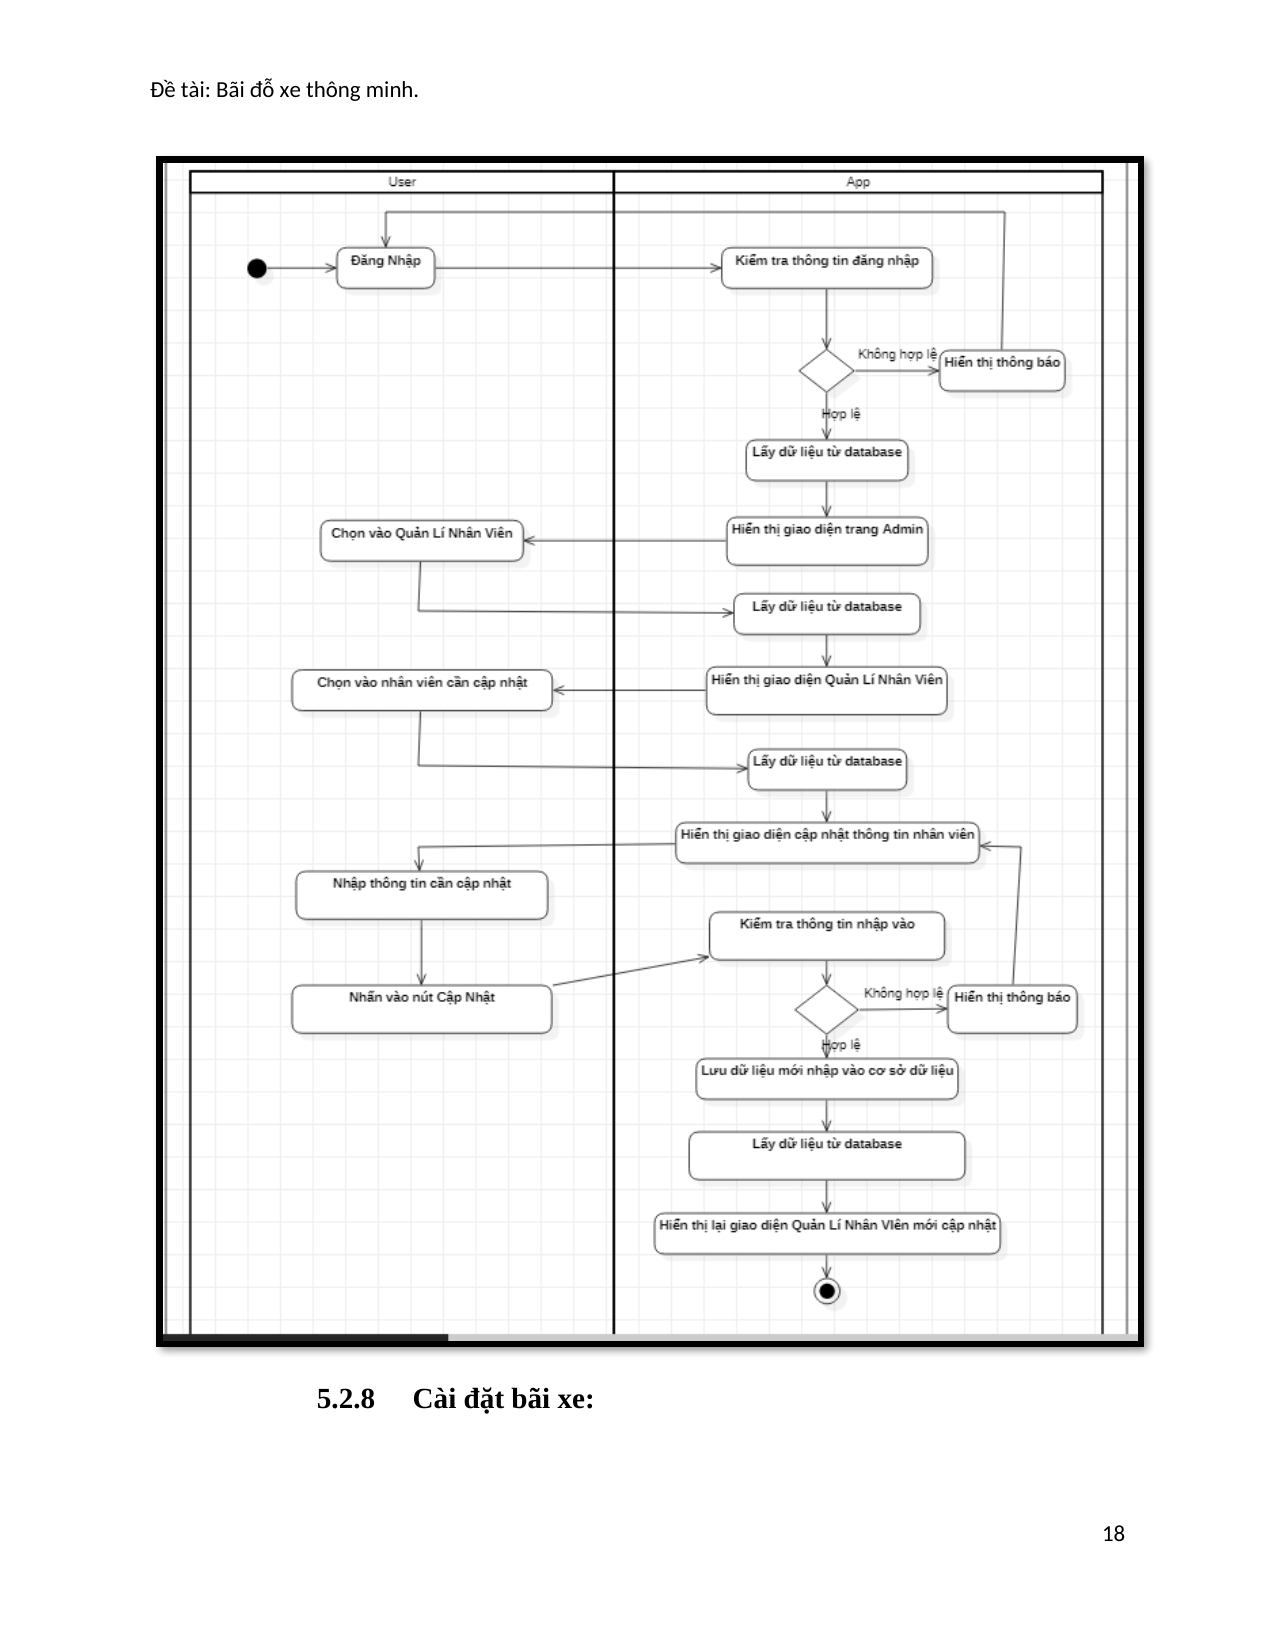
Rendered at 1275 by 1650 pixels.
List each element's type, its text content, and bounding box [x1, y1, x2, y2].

picture [163, 163, 1138, 1341]
text Cài đặt bãi xe: [375, 1381, 1125, 1415]
